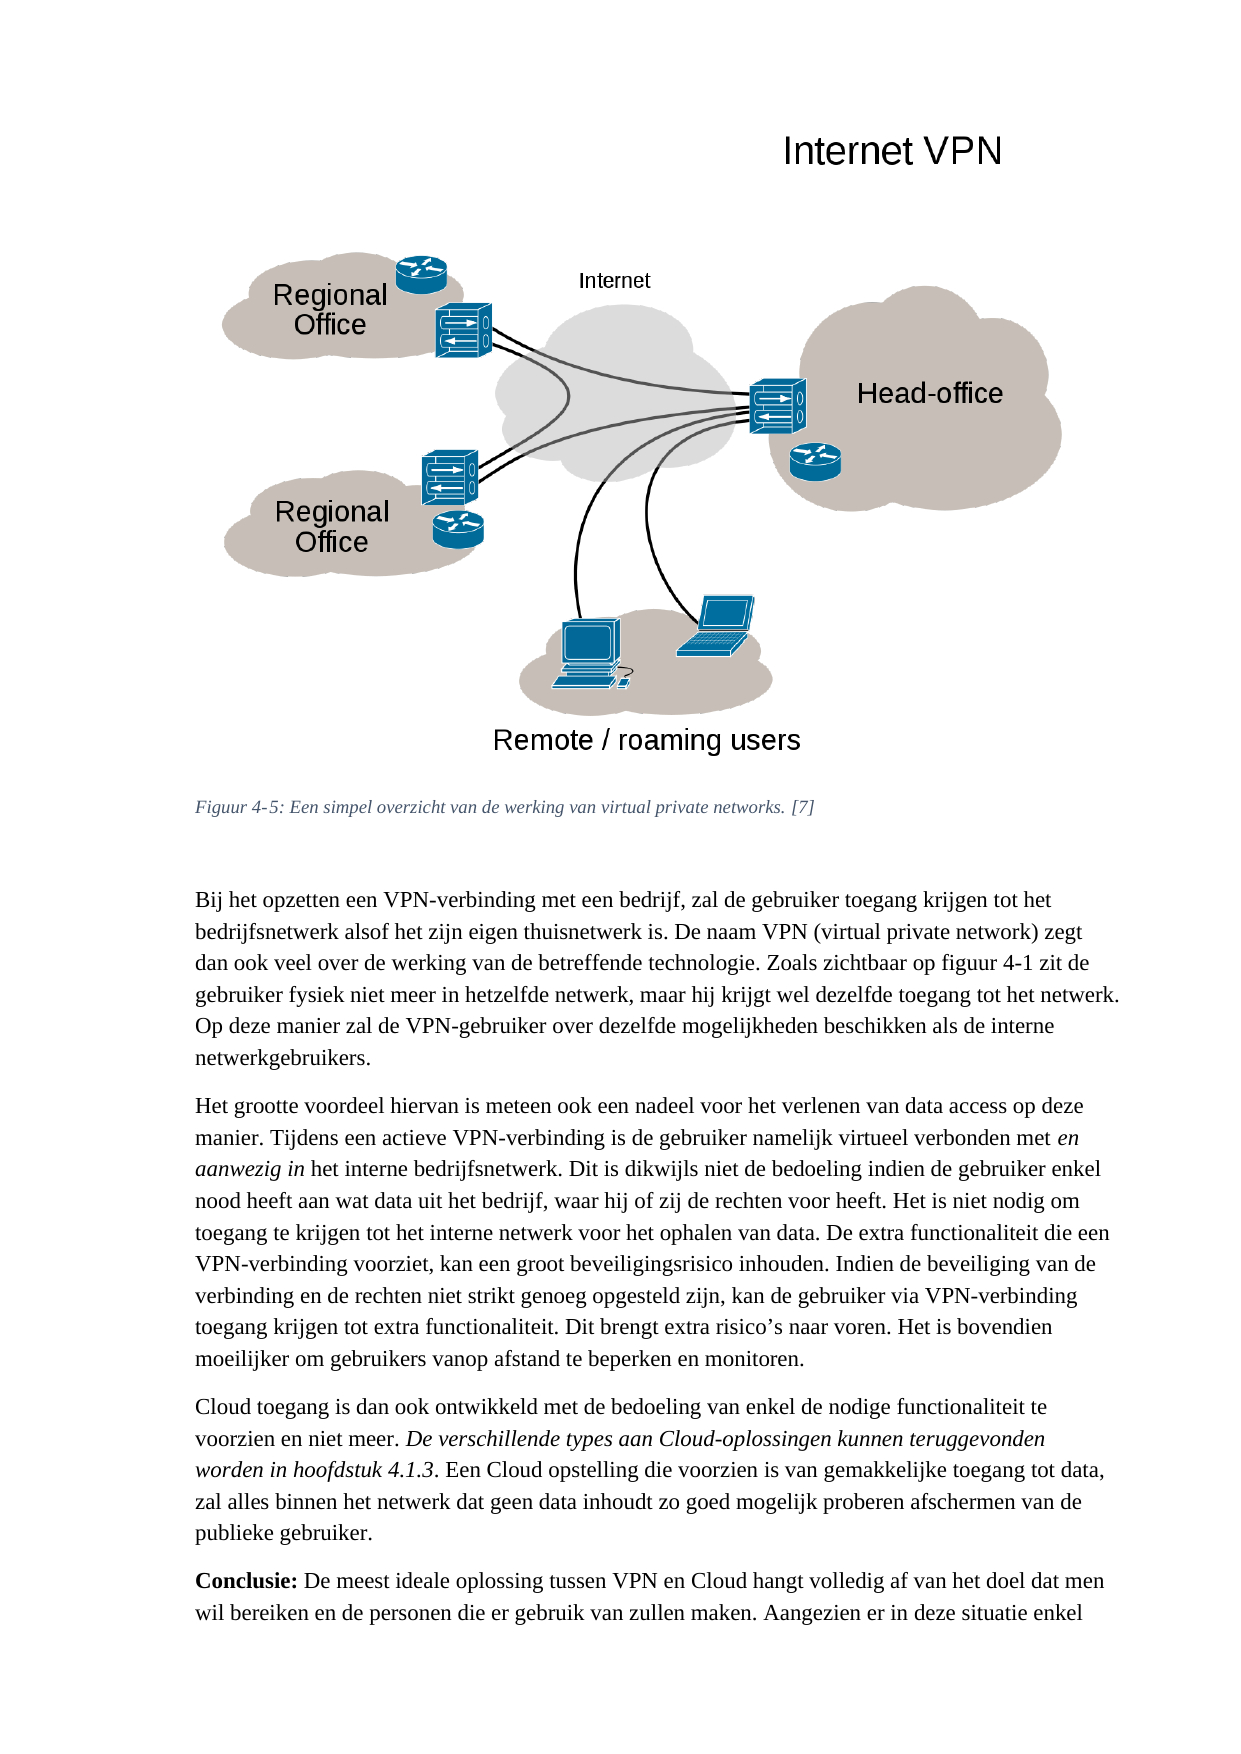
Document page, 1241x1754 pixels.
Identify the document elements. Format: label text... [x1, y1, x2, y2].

text Cloud toegang is dan ook ontwikkeld met de bedoeling van enkel de nodige functionaliteit te voorzien en niet meer. De verschillende types aan Cloud-oplossingen kunnen teruggevonden worden in hoofdstuk 4.1.3. Een Cloud opstelling die voorzien is van gemakkelijke toegang tot data, zal alles binnen het netwerk dat geen data inhoudt zo goed mogelijk proberen afschermen van de publieke gebruiker. [195, 1393, 1122, 1546]
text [195, 1567, 1122, 1625]
text Het grootte voordeel hiervan is meteen ook een nadeel voor het verlenen van data access op deze manier. Tijdens een actieve VPN-verbinding is de gebruiker namelijk virtueel verbonden met en aanwezig in het interne bedrijfsnetwerk. Dit is dikwijls niet de bedoeling indien de gebruiker enkel nood heeft aan wat data uit het bedrijf, waar hij of zij de rechten voor heeft. Het is niet nodig om toegang te krijgen tot het interne netwerk voor het ophalen van data. De extra functionaliteit die een VPN-verbinding voorziet, kan een groot beveiligingsrisico inhouden. Indien de beveiliging van de verbinding en de rechten niet strikt genoeg opgesteld zijn, kan de gebruiker via VPN-verbinding toegang krijgen tot extra functionaliteit. Dit brengt extra risico’s naar voren. Het is bovendien moeilijker om gebruikers vanop afstand te beperken en monitoren. [195, 1092, 1122, 1371]
text Bij het opzetten een VPN-verbinding met een bedrijf, zal de gebruiker toegang krijgen tot het bedrijfsnetwerk alsof het zijn eigen thuisnetwerk is. De naam VPN (virtual private network) zegt dan ook veel over de werking van de betreffende technologie. Zoals zichtbaar op figuur 4-1 zit de gebruiker fysiek niet meer in hetzelfde netwerk, maar hij krijgt wel dezelfde toegang tot het netwerk. Op deze manier zal de VPN-gebruiker over dezelfde mogelijkheden beschikken als de interne netwerkgebruikers. [195, 886, 1122, 1070]
text Figuur 4-1: Een simpel overzicht van de werking van virtual private networks. [195, 796, 1122, 817]
picture [194, 118, 1088, 774]
